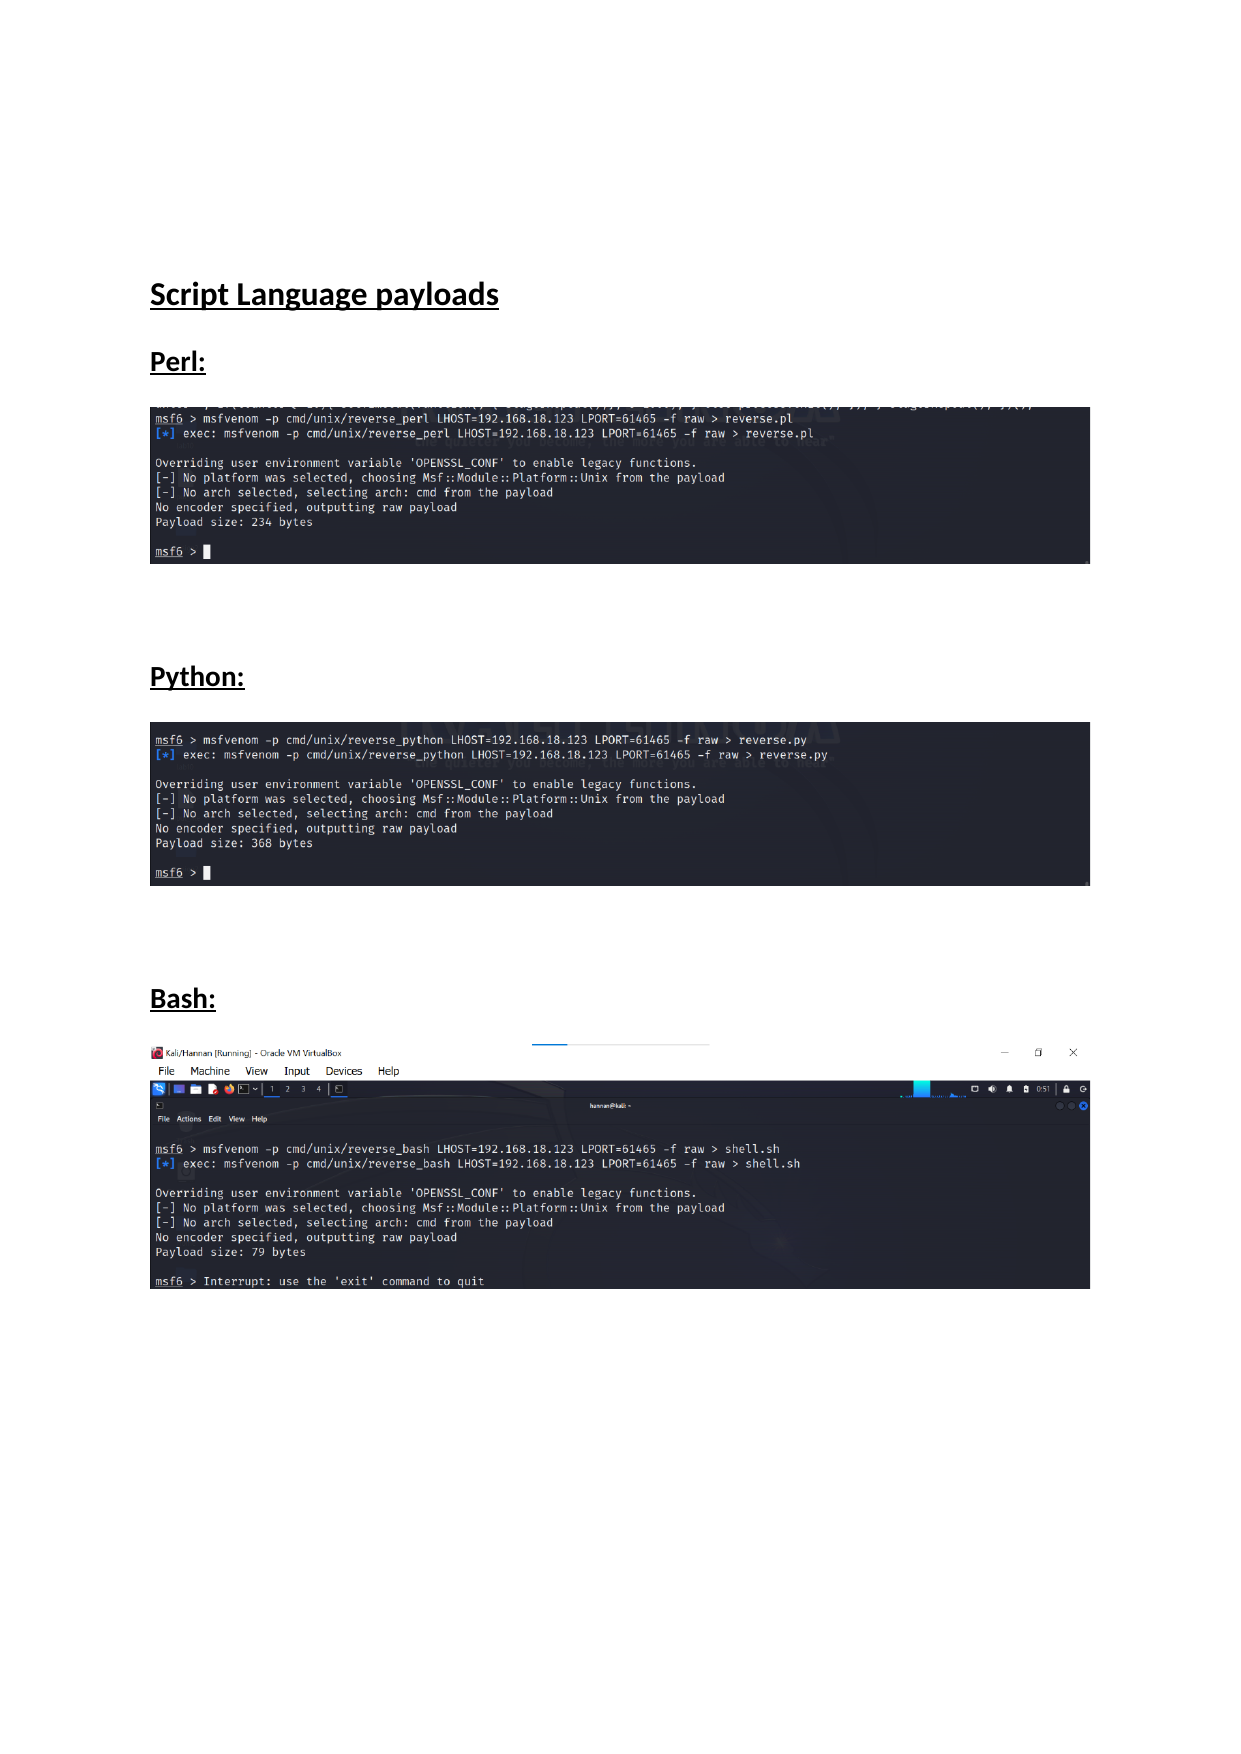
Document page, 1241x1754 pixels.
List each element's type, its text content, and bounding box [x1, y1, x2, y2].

picture [150, 407, 1091, 564]
subtitle Bash: [150, 980, 1090, 1016]
subtitle Python: [150, 658, 1090, 693]
picture [150, 1044, 1091, 1289]
subtitle Script Language payloads [150, 273, 1090, 313]
picture [150, 722, 1091, 886]
subtitle Perl: [150, 343, 1090, 378]
